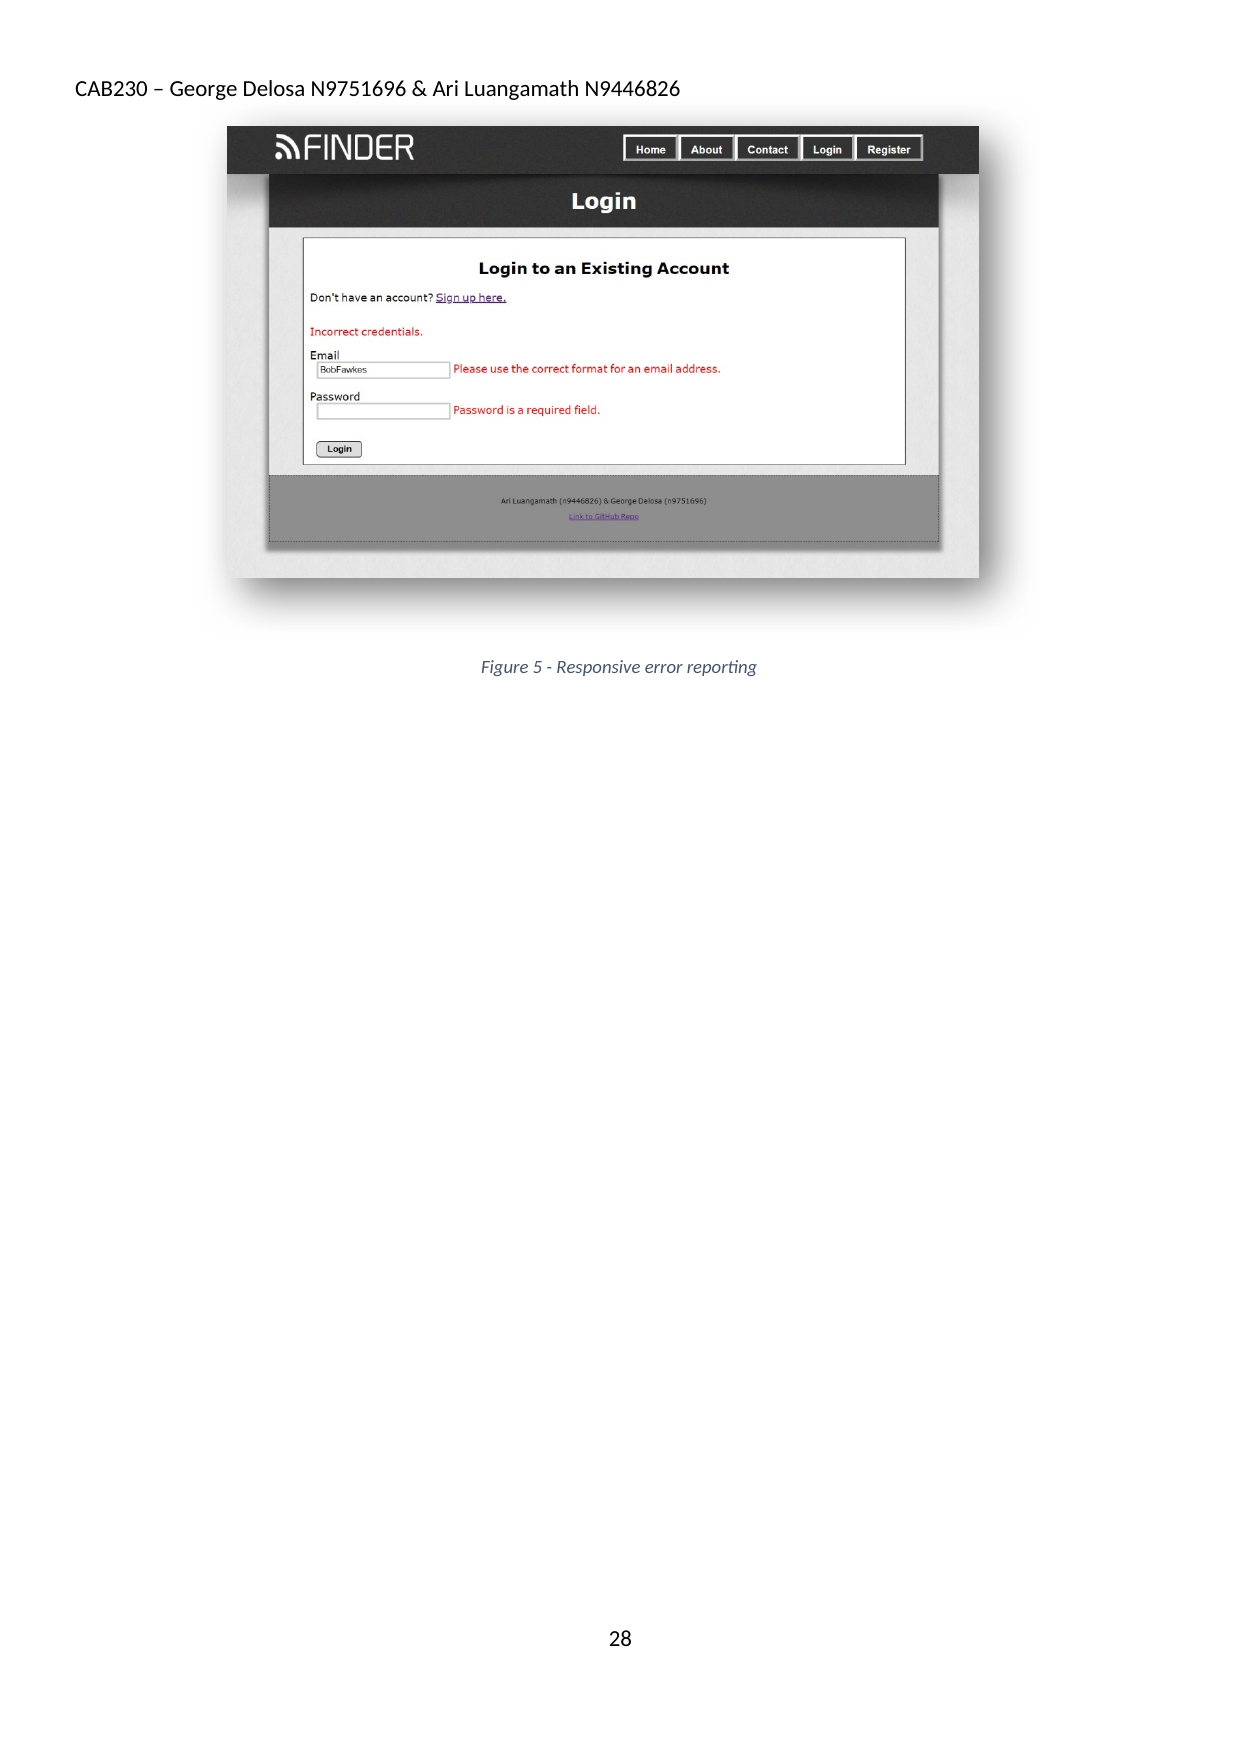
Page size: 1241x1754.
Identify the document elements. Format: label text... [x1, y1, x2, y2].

picture [227, 126, 979, 578]
text Figure 5 - Responsive error reporting [75, 655, 1165, 678]
